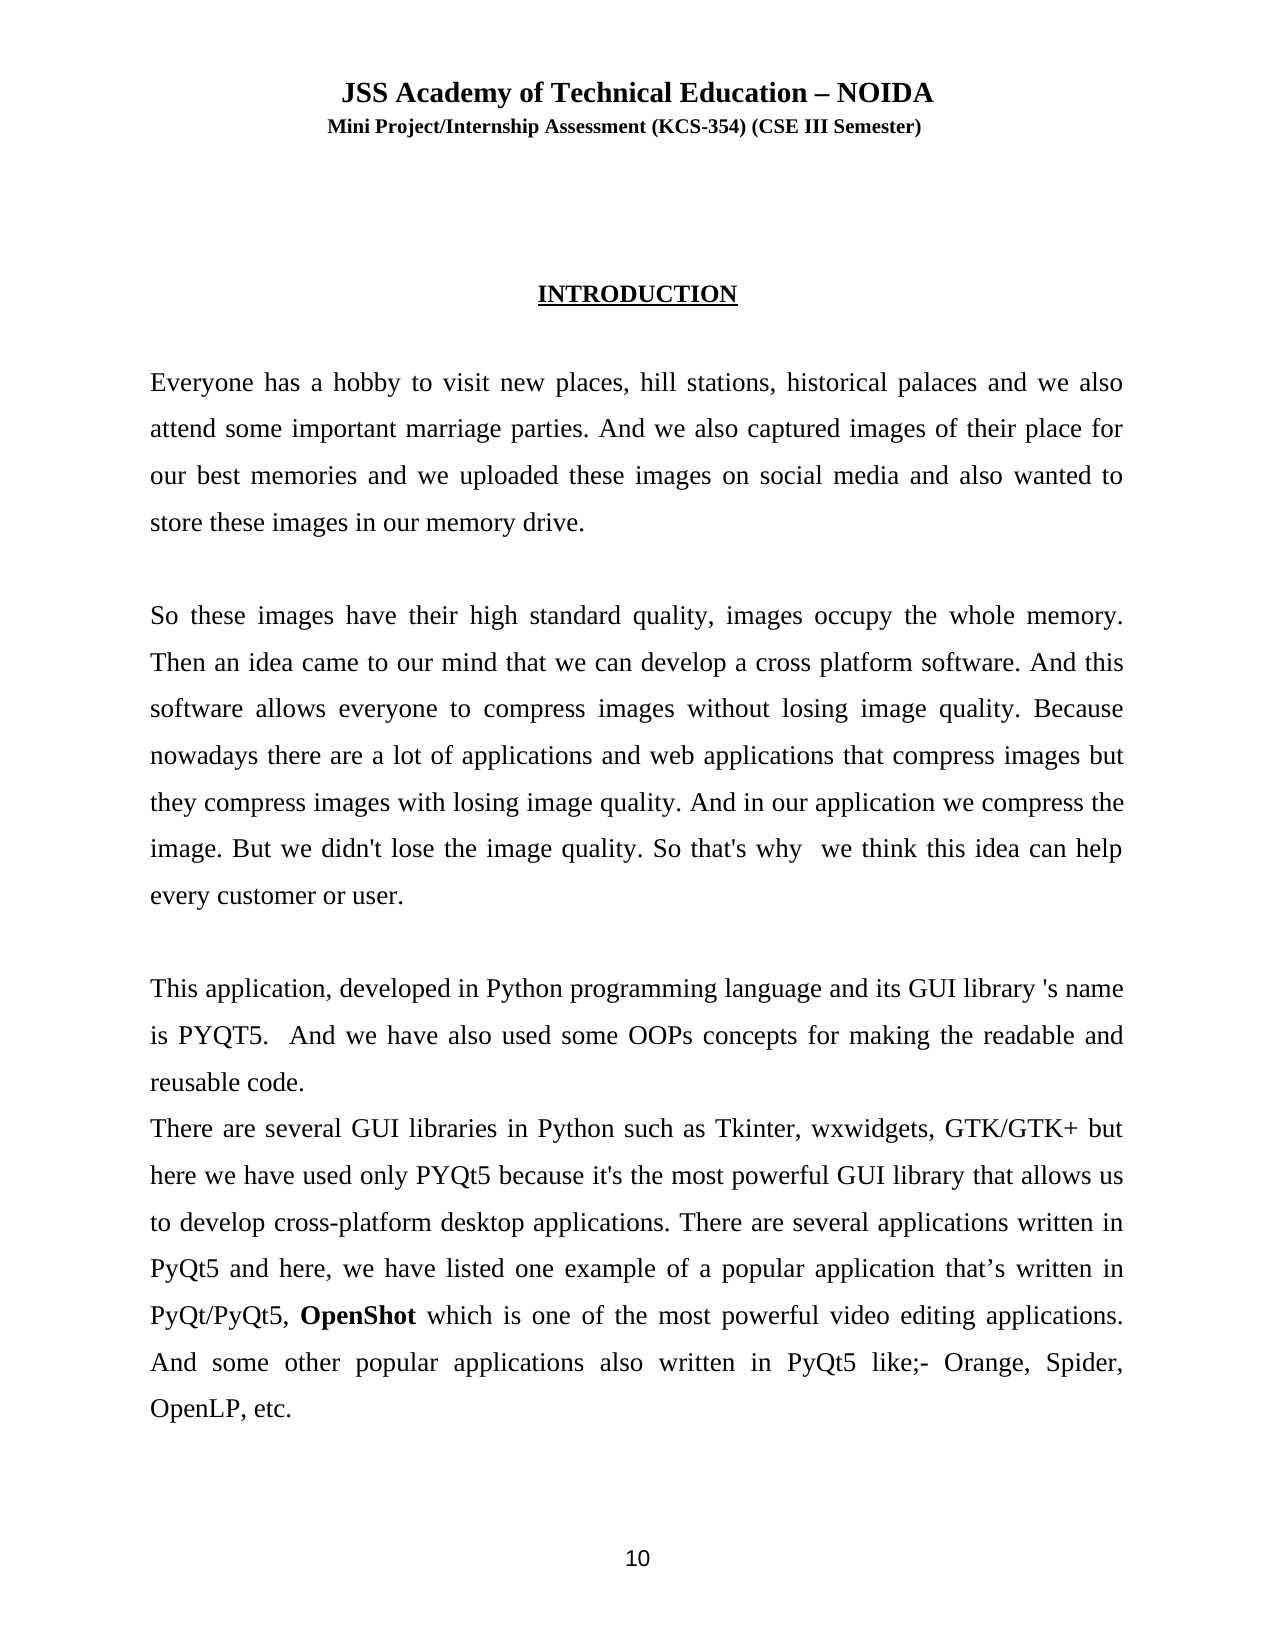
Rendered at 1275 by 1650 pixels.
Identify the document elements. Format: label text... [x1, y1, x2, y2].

text This application, developed in Python programming language and its GUI library 's name is PYQT5. And we have also used some OOPs concepts for making the readable and reusable code. [150, 972, 1125, 1097]
text Everyone has a hobby to visit new places, hill stations, historical palaces and we also attend some important marriage parties. And we also captured images of their place for our best memories and we uploaded these images on social media and also wanted to store these images in our memory drive. [150, 366, 1125, 537]
text INTRODUCTION [150, 279, 1125, 308]
text So these images have their high standard quality, images occupy the whole memory. Then an idea came to our mind that we can develop a cross platform software. And this software allows everyone to compress images without losing image quality. Because nowadays there are a lot of applications and web applications that compress images but they compress images with losing image quality. And in our application we compress the image. But we didn't lose the image quality. So that's why we think this idea can help every customer or user. [150, 599, 1125, 910]
text There are several GUI libraries in Python such as Tkinter, wxwidgets, GTK/GTK+ but here we have used only PYQt5 because it's the most powerful GUI library that allows us to develop cross-platform desktop applications. There are several applications written in PyQt5 and here, we have listed one example of a popular application that’s written in PyQt/PyQt5, OpenShot which is one of the most powerful video editing applications. And some other popular applications also written in PyQt5 like;- Orange, Spider, OpenLP, etc. [150, 1112, 1125, 1423]
